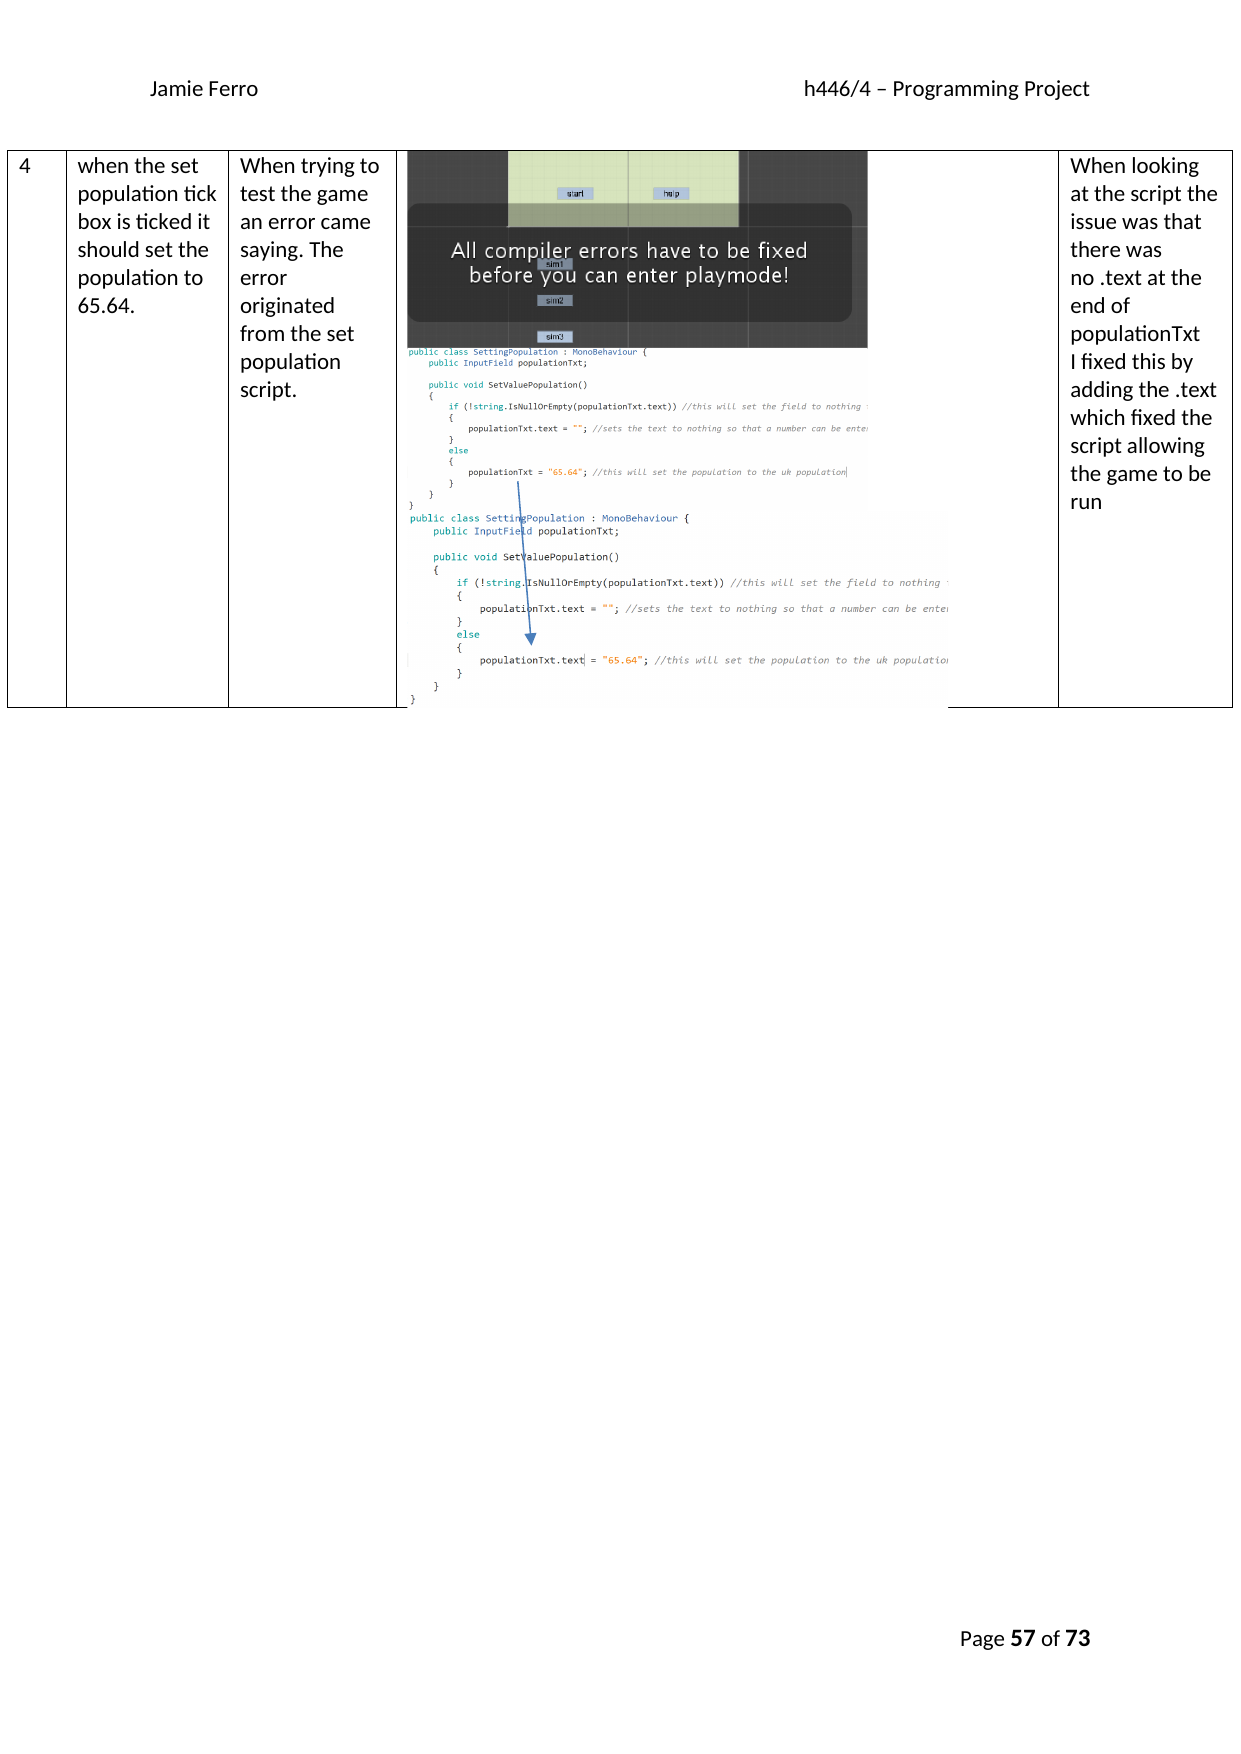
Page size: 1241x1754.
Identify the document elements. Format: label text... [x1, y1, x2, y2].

table_cell When trying to test the game an error came saying. The error originated from the set population script. [229, 151, 396, 707]
table_cell When looking at the script the issue was that there was no .text at the end of populationTxt I fixed this by adding the .text which fixed the script allowing the game to be run [1059, 151, 1232, 707]
table_cell [868, 151, 1058, 707]
picture [407, 151, 949, 708]
table_cell 4 [8, 151, 66, 707]
table_cell [397, 151, 407, 707]
table_cell when the set population tick box is ticked it should set the population to 65.64. [67, 151, 228, 707]
